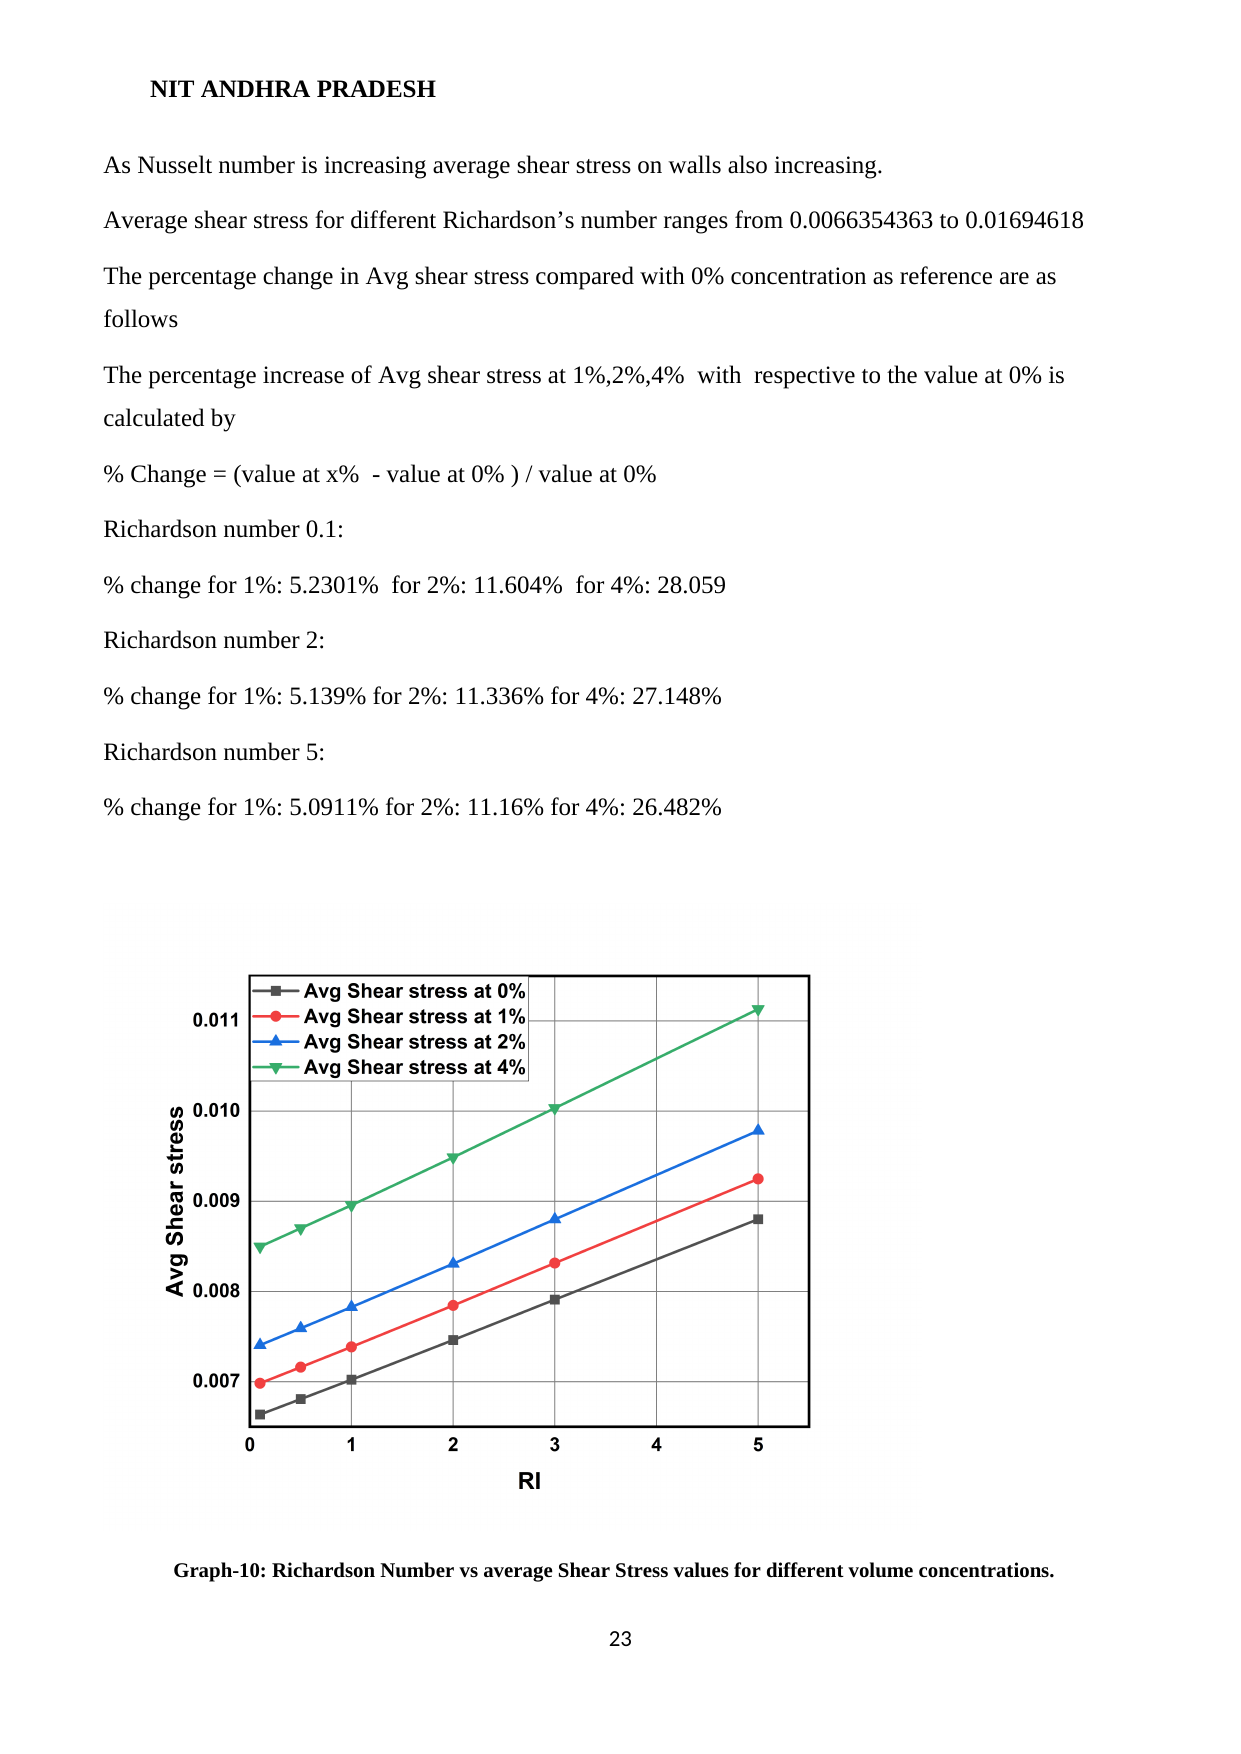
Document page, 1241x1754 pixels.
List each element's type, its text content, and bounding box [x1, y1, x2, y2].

text Richardson number 0.1: [103, 514, 1125, 543]
text % change for 1%: 5.139% for 2%: 11.336% for 4%: 27.148% [103, 681, 1125, 710]
text The percentage change in Avg shear stress compared with 0% concentration as reference are as follows [103, 261, 1125, 333]
text The percentage increase of Avg shear stress at 1%,2%,4% with respective to the value at 0% is calculated by [103, 360, 1125, 432]
text Graph-10: Richardson Number vs average Shear Stress values for different volume concentrations. [103, 1557, 1125, 1582]
picture [103, 903, 923, 1531]
text Richardson number 5: [103, 737, 1125, 766]
text % Change = (value at x% - value at 0% ) / value at 0% [103, 459, 1125, 487]
text Richardson number 2: [103, 626, 1125, 654]
text % change for 1%: 5.2301% for 2%: 11.604% for 4%: 28.059 [103, 570, 1125, 599]
text Average shear stress for different Richardson’s number ranges from 0.0066354363 to 0.01694618 [103, 206, 1125, 234]
text % change for 1%: 5.0911% for 2%: 11.16% for 4%: 26.482% [103, 792, 1125, 821]
text As Nusselt number is increasing average shear stress on walls also increasing. [103, 150, 1125, 179]
